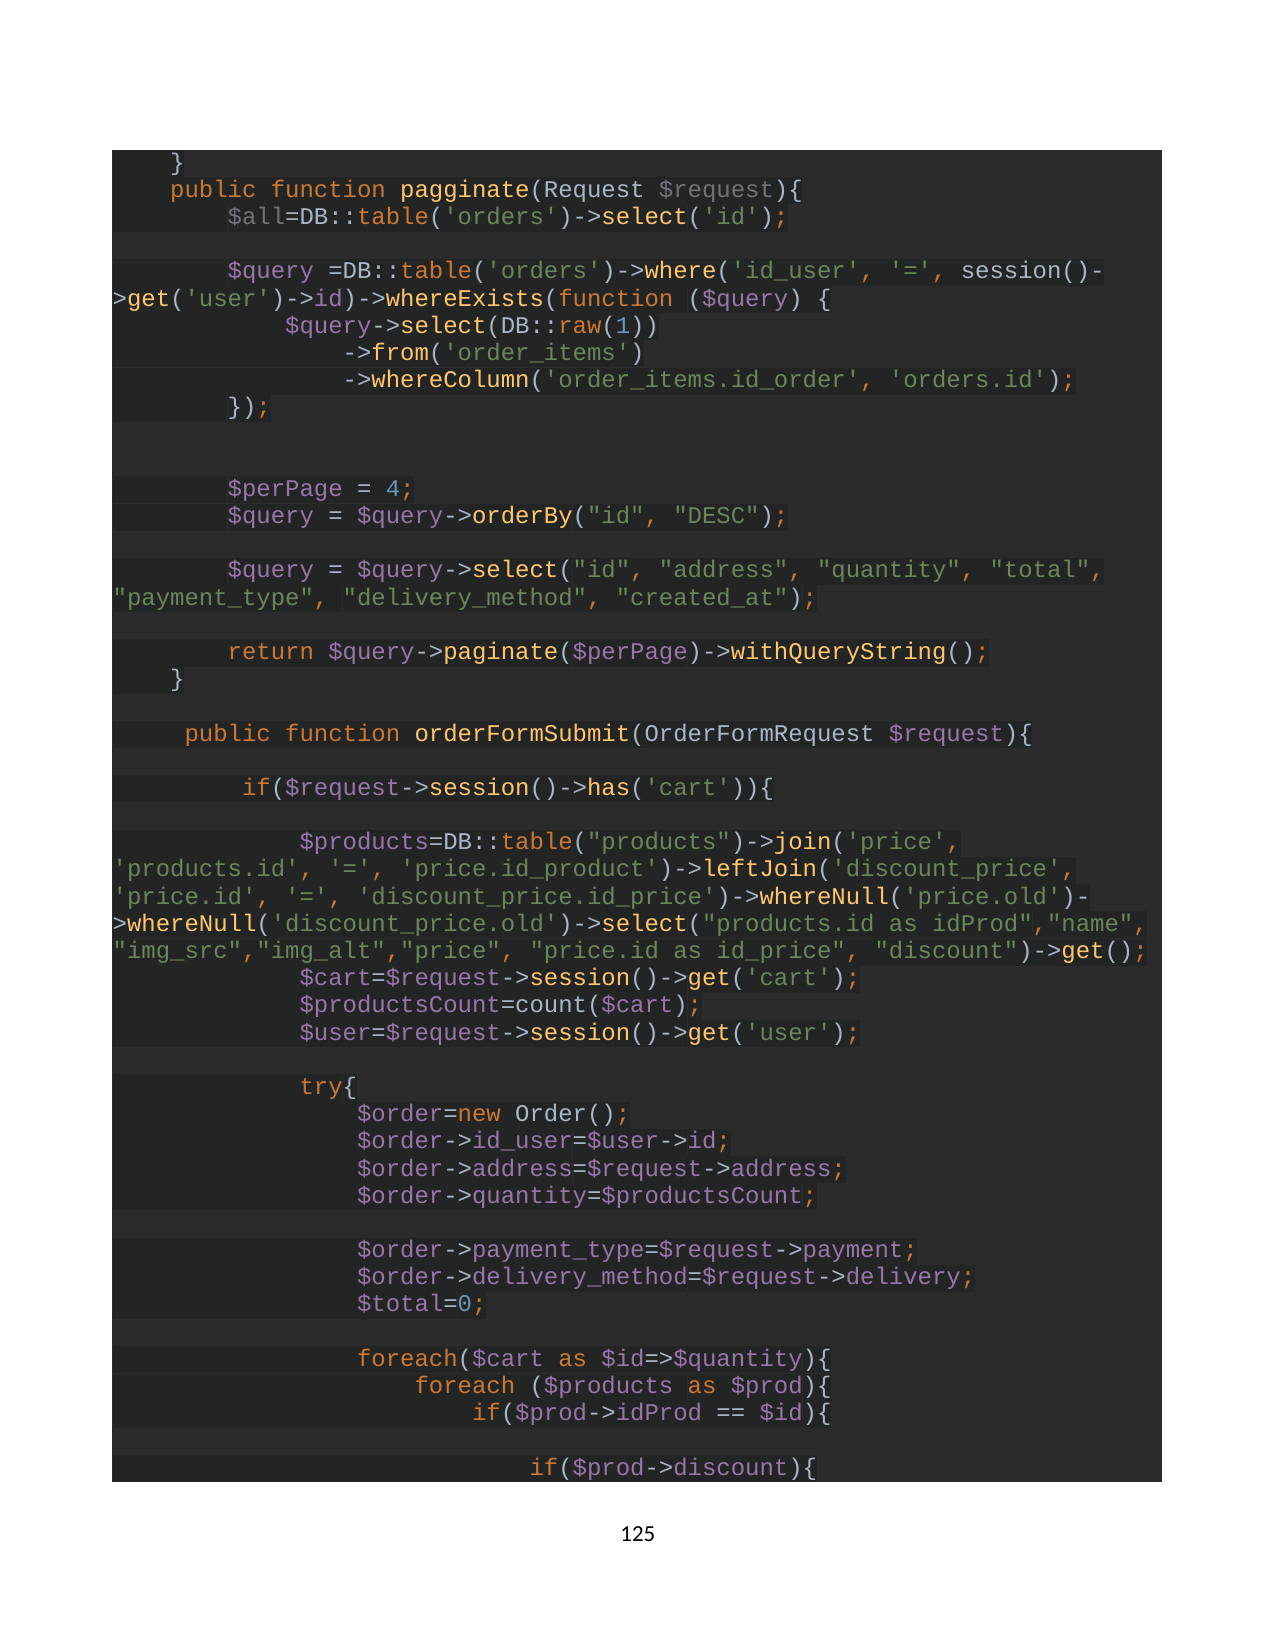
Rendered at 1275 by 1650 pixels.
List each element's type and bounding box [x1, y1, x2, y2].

text [112, 150, 1162, 1482]
